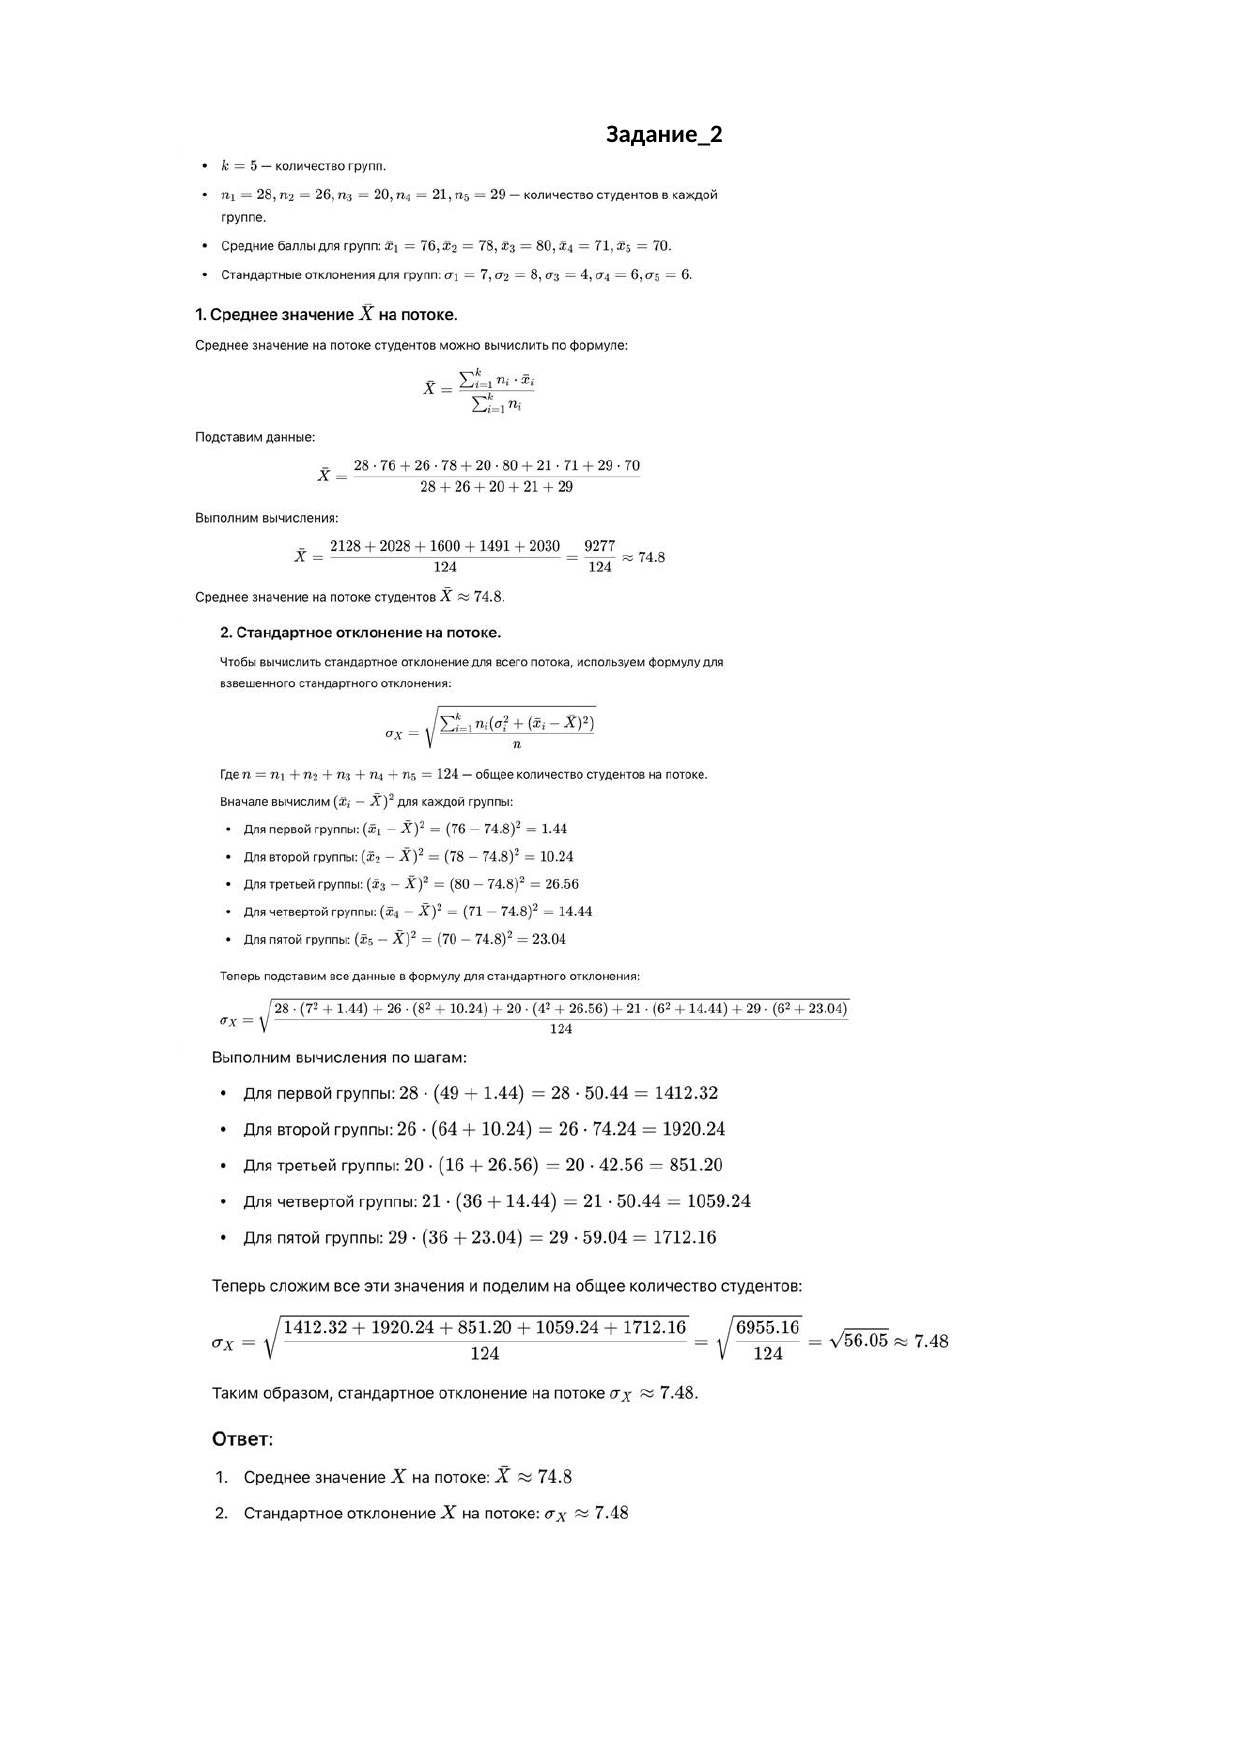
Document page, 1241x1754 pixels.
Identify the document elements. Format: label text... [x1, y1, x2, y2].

picture [177, 148, 953, 1531]
text Задание_2 [177, 118, 1152, 149]
